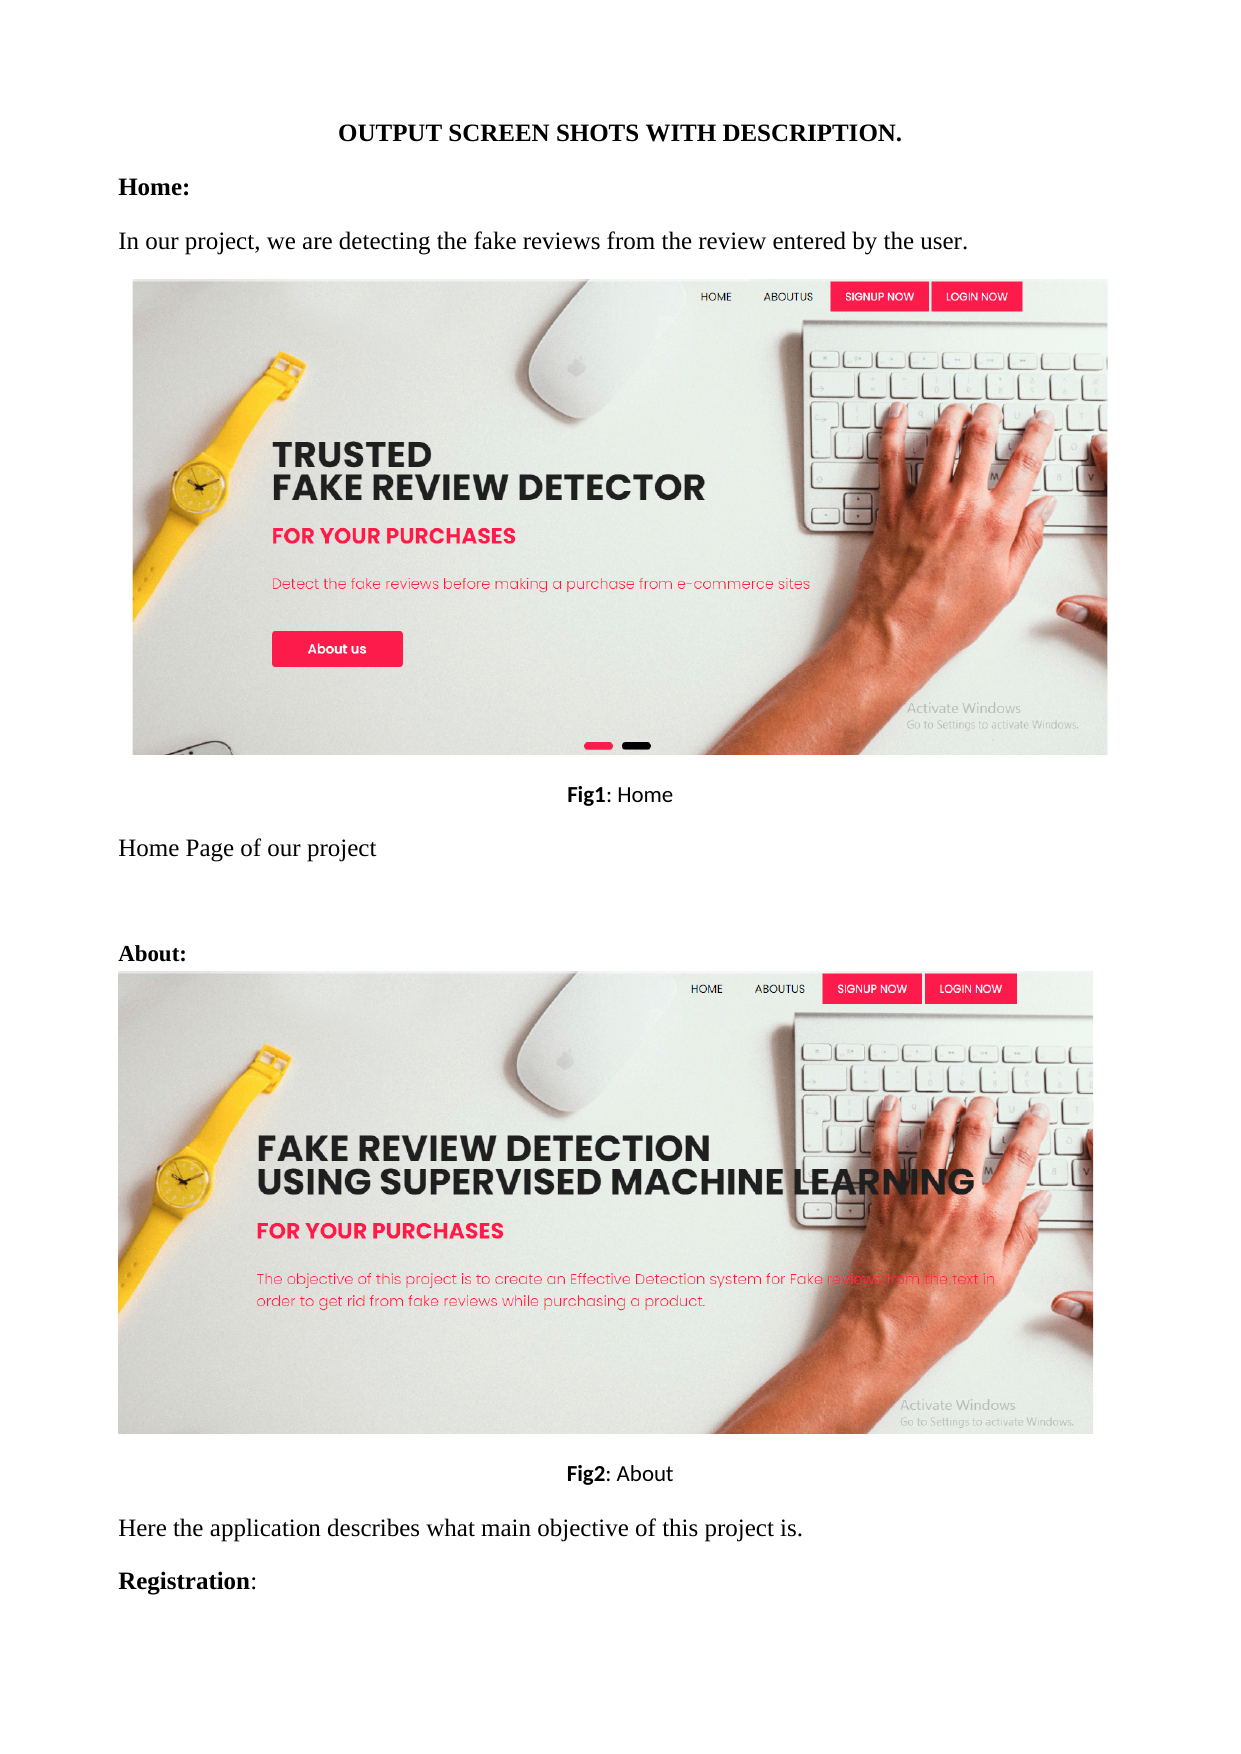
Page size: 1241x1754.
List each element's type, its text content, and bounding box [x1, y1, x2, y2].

text Registration: [118, 1566, 1122, 1595]
picture [132, 279, 1108, 755]
text OUTPUT SCREEN SHOTS WITH DESCRIPTION. [118, 118, 1122, 147]
text Home: [118, 172, 1122, 201]
text Home Page of our project [118, 833, 1122, 862]
picture [118, 971, 1094, 1434]
text In our project, we are detecting the fake reviews from the review entered by the user. [118, 226, 1122, 254]
text Fig1: Home [118, 780, 1122, 808]
text Here the application describes what main objective of this project is. [118, 1513, 1122, 1541]
text Fig2: About [118, 1459, 1122, 1488]
